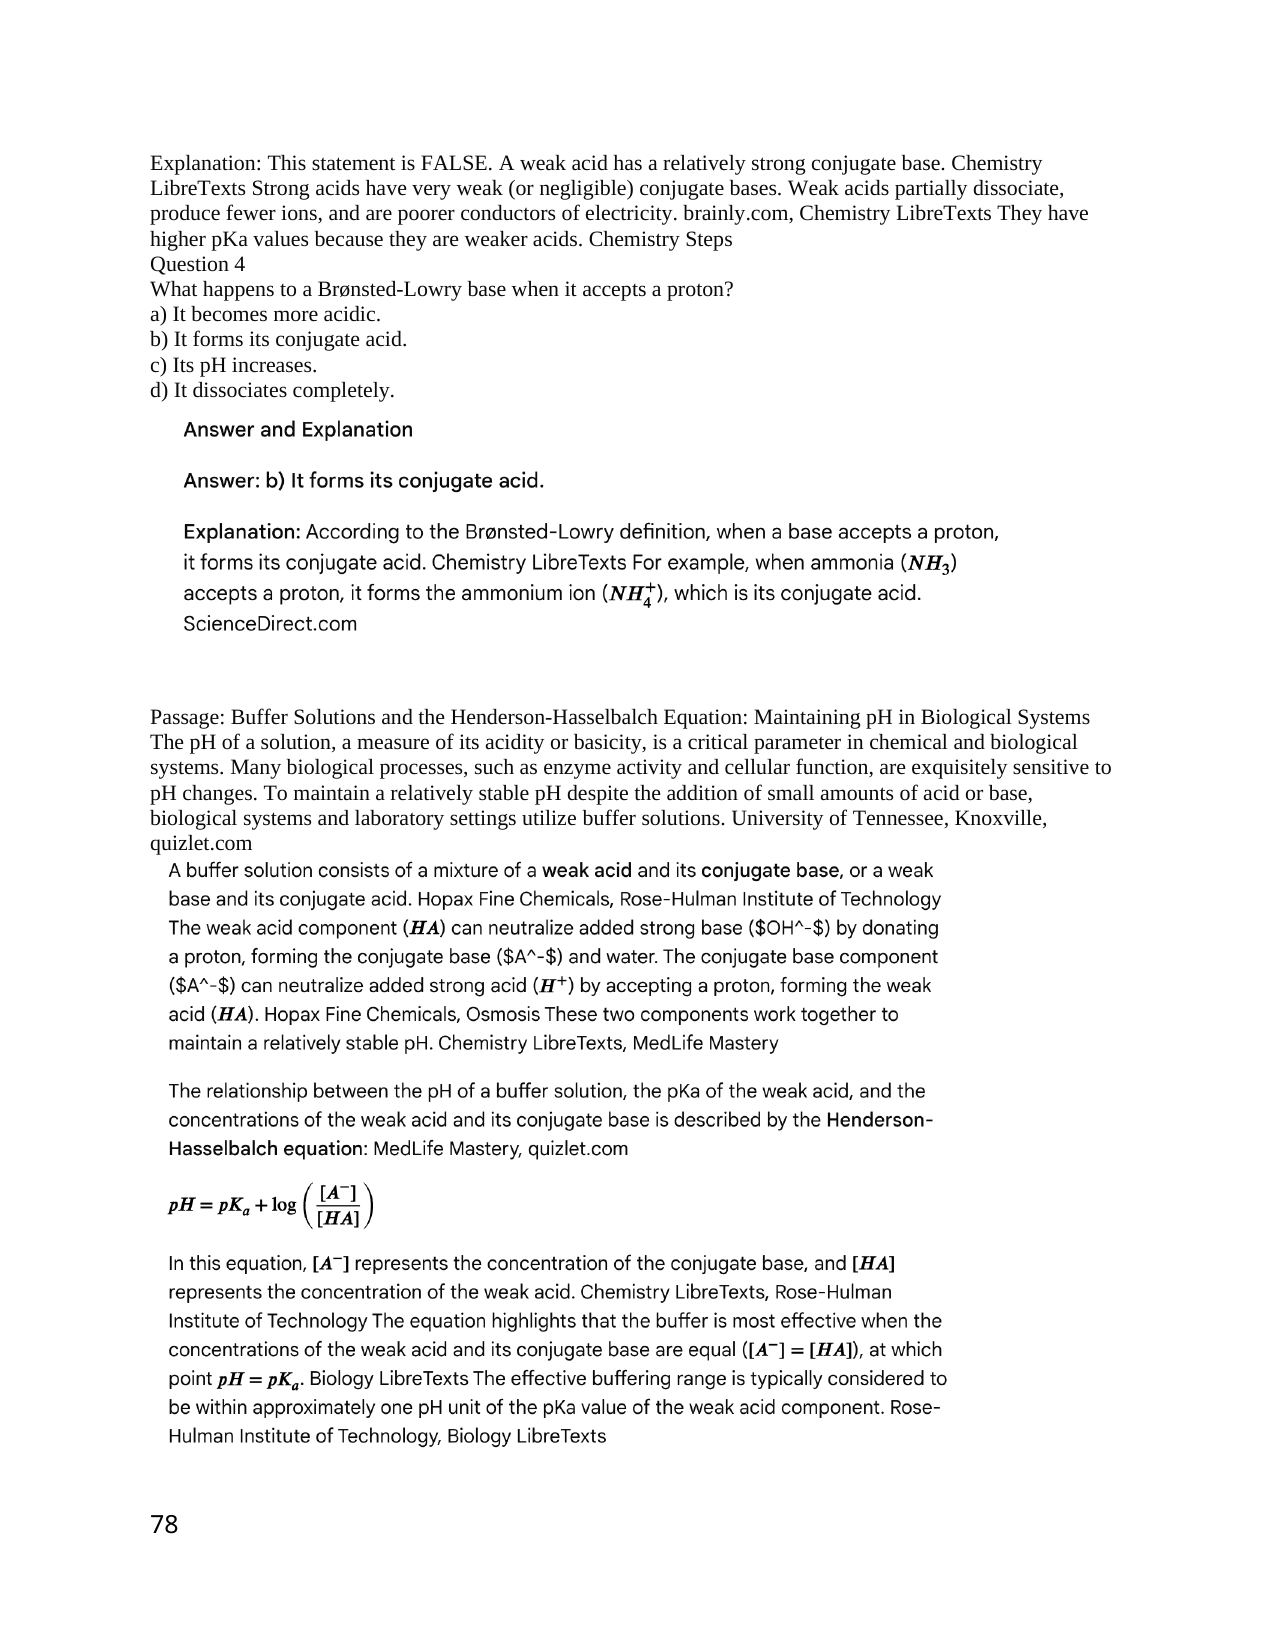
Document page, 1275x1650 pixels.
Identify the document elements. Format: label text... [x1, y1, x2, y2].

text Passage: Buffer Solutions and the Henderson-Hasselbalch Equation: Maintaining pH in Biological Systems [150, 704, 1125, 729]
text Explanation: This statement is FALSE. A weak acid has a relatively strong conjugate base. Chemistry LibreTexts Strong acids have very weak (or negligible) conjugate bases. Weak acids partially dissociate, produce fewer ions, and are poorer conductors of electricity. brainly.com, Chemistry LibreTexts They have higher pKa values because they are weaker acids. Chemistry Steps [150, 150, 1125, 251]
text What happens to a Brønsted-Lowry base when it accepts a proton? [150, 276, 1125, 301]
text The pH of a solution, a measure of its acidity or basicity, is a critical parameter in chemical and biological systems. Many biological processes, such as enzyme activity and cellular function, are exquisitely sensitive to pH changes. To maintain a relatively stable pH despite the addition of small amounts of acid or base, biological systems and laboratory settings utilize buffer solutions. University of Tennessee, Knoxville, quizlet.com [150, 729, 1125, 855]
text a) It becomes more acidic. b) It forms its conjugate acid. c) Its pH increases. d) It dissociates completely. [150, 301, 1125, 402]
picture [150, 402, 1125, 654]
text Question 4 [150, 251, 1125, 276]
picture [150, 855, 1125, 1455]
